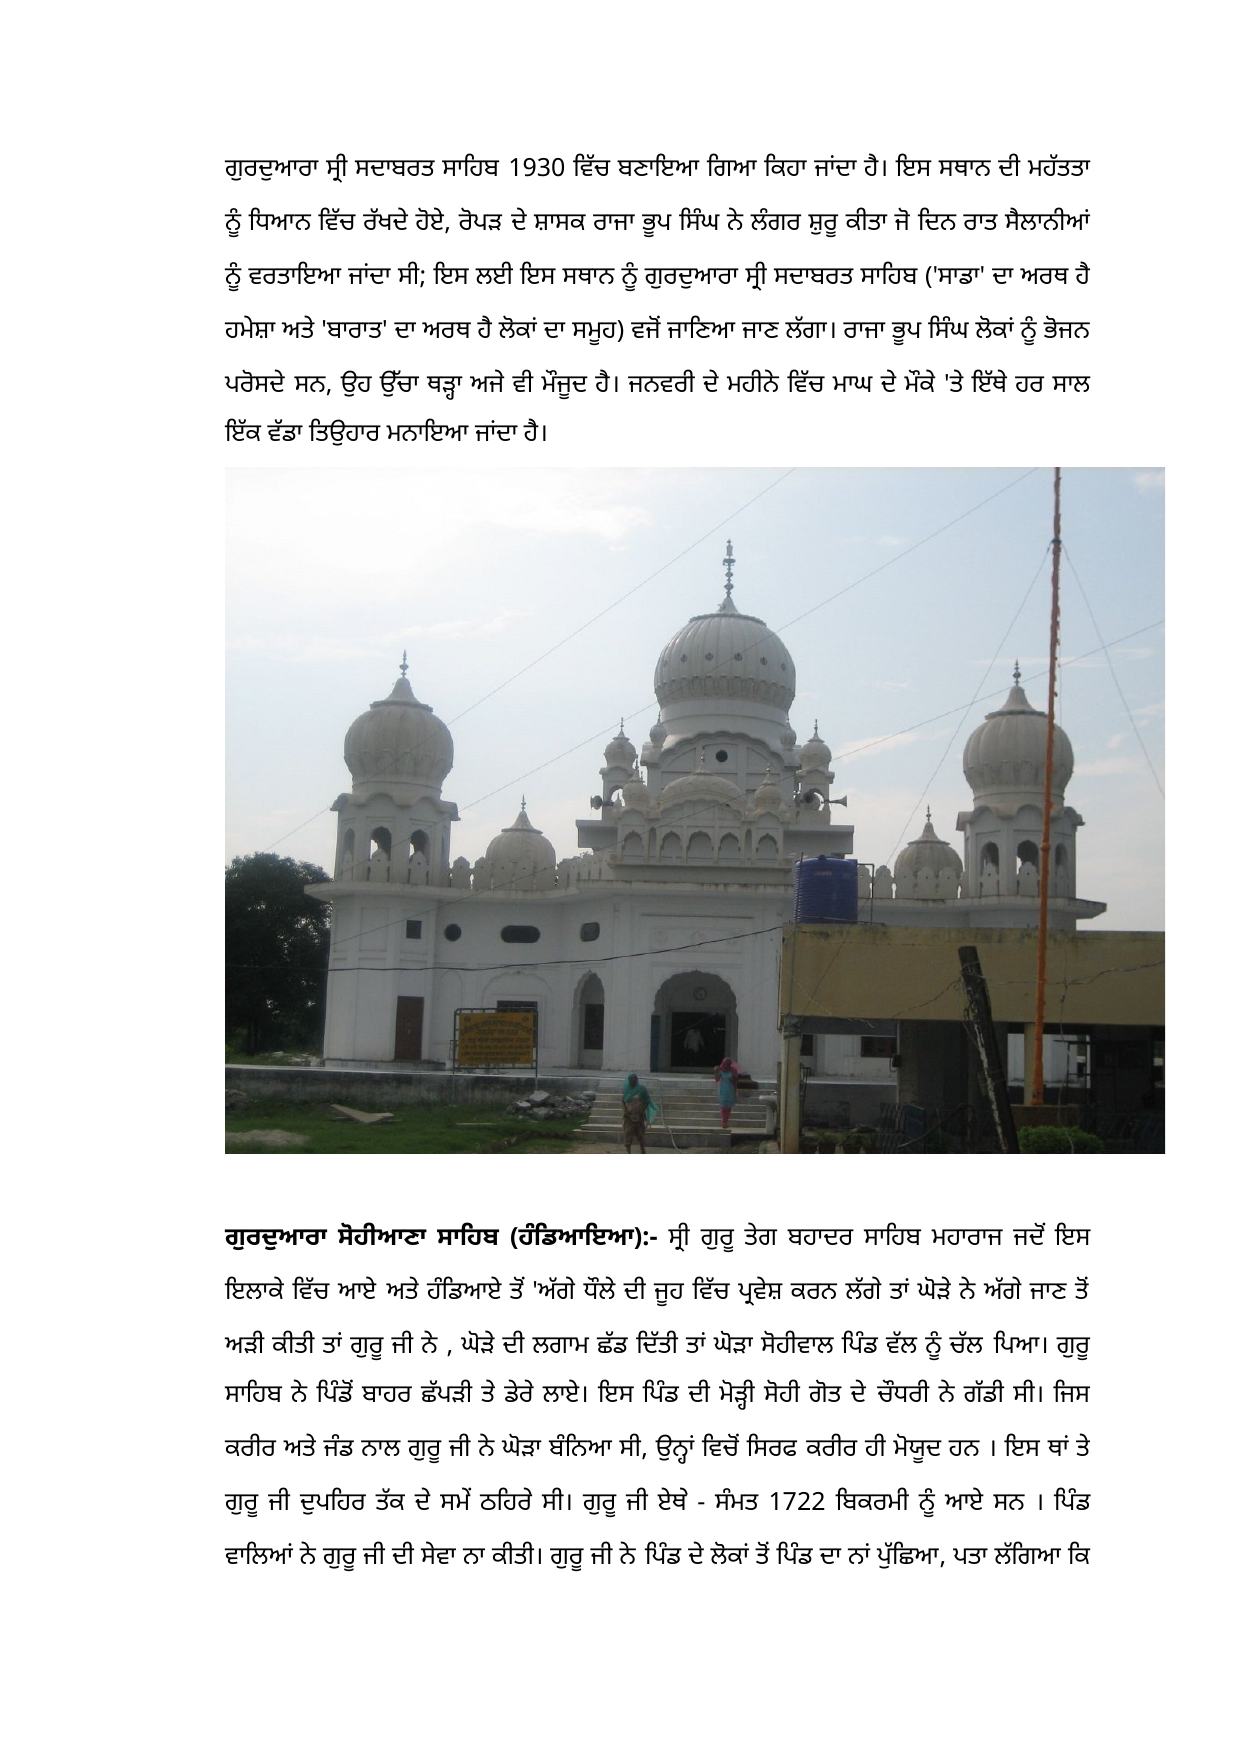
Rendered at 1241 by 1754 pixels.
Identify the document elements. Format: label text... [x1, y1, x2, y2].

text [225, 1218, 1090, 1575]
text ਗੁਰਦੁਆਰਾ ਸ੍ਰੀ ਸਦਾਬਰਤ ਸਾਹਿਬ 1930 ਵਿੱਚ ਬਣਾਇਆ ਗਿਆ ਕਿਹਾ ਜਾਂਦਾ ਹੈ। ਇਸ ਸਥਾਨ ਦੀ ਮਹੱਤਤਾ ਨੂੰ ਧਿਆਨ ਵਿੱਚ ਰੱਖਦੇ ਹੋਏ, ਰੋਪੜ ਦੇ ਸ਼ਾਸਕ ਰਾਜਾ ਭੂਪ ਸਿੰਘ ਨੇ ਲੰਗਰ ਸ਼ੁਰੂ ਕੀਤਾ ਜੋ ਦਿਨ ਰਾਤ ਸੈਲਾਨੀਆਂ ਨੂੰ ਵਰਤਾਇਆ ਜਾਂਦਾ ਸੀ; ਇਸ ਲਈ ਇਸ ਸਥਾਨ ਨੂੰ ਗੁਰਦੁਆਰਾ ਸ੍ਰੀ ਸਦਾਬਰਤ ਸਾਹਿਬ ('ਸਾਡਾ' ਦਾ ਅਰਥ ਹੈ ਹਮੇਸ਼ਾ ਅਤੇ 'ਬਾਰਾਤ' ਦਾ ਅਰਥ ਹੈ ਲੋਕਾਂ ਦਾ ਸਮੂਹ) ਵਜੋਂ ਜਾਣਿਆ ਜਾਣ ਲੱਗਾ। ਰਾਜਾ ਭੂਪ ਸਿੰਘ ਲੋਕਾਂ ਨੂੰ ਭੋਜਨ ਪਰੋਸਦੇ ਸਨ, ਉਹ ਉੱਚਾ ਥੜ੍ਹਾ ਅਜੇ ਵੀ ਮੌਜੂਦ ਹੈ। ਜਨਵਰੀ ਦੇ ਮਹੀਨੇ ਵਿੱਚ ਮਾਘ ਦੇ ਮੌਕੇ 'ਤੇ ਇੱਥੇ ਹਰ ਸਾਲ ਇੱਕ ਵੱਡਾ ਤਿਉਹਾਰ ਮਨਾਇਆ ਜਾਂਦਾ ਹੈ। [225, 150, 1090, 452]
picture [225, 467, 1166, 1154]
